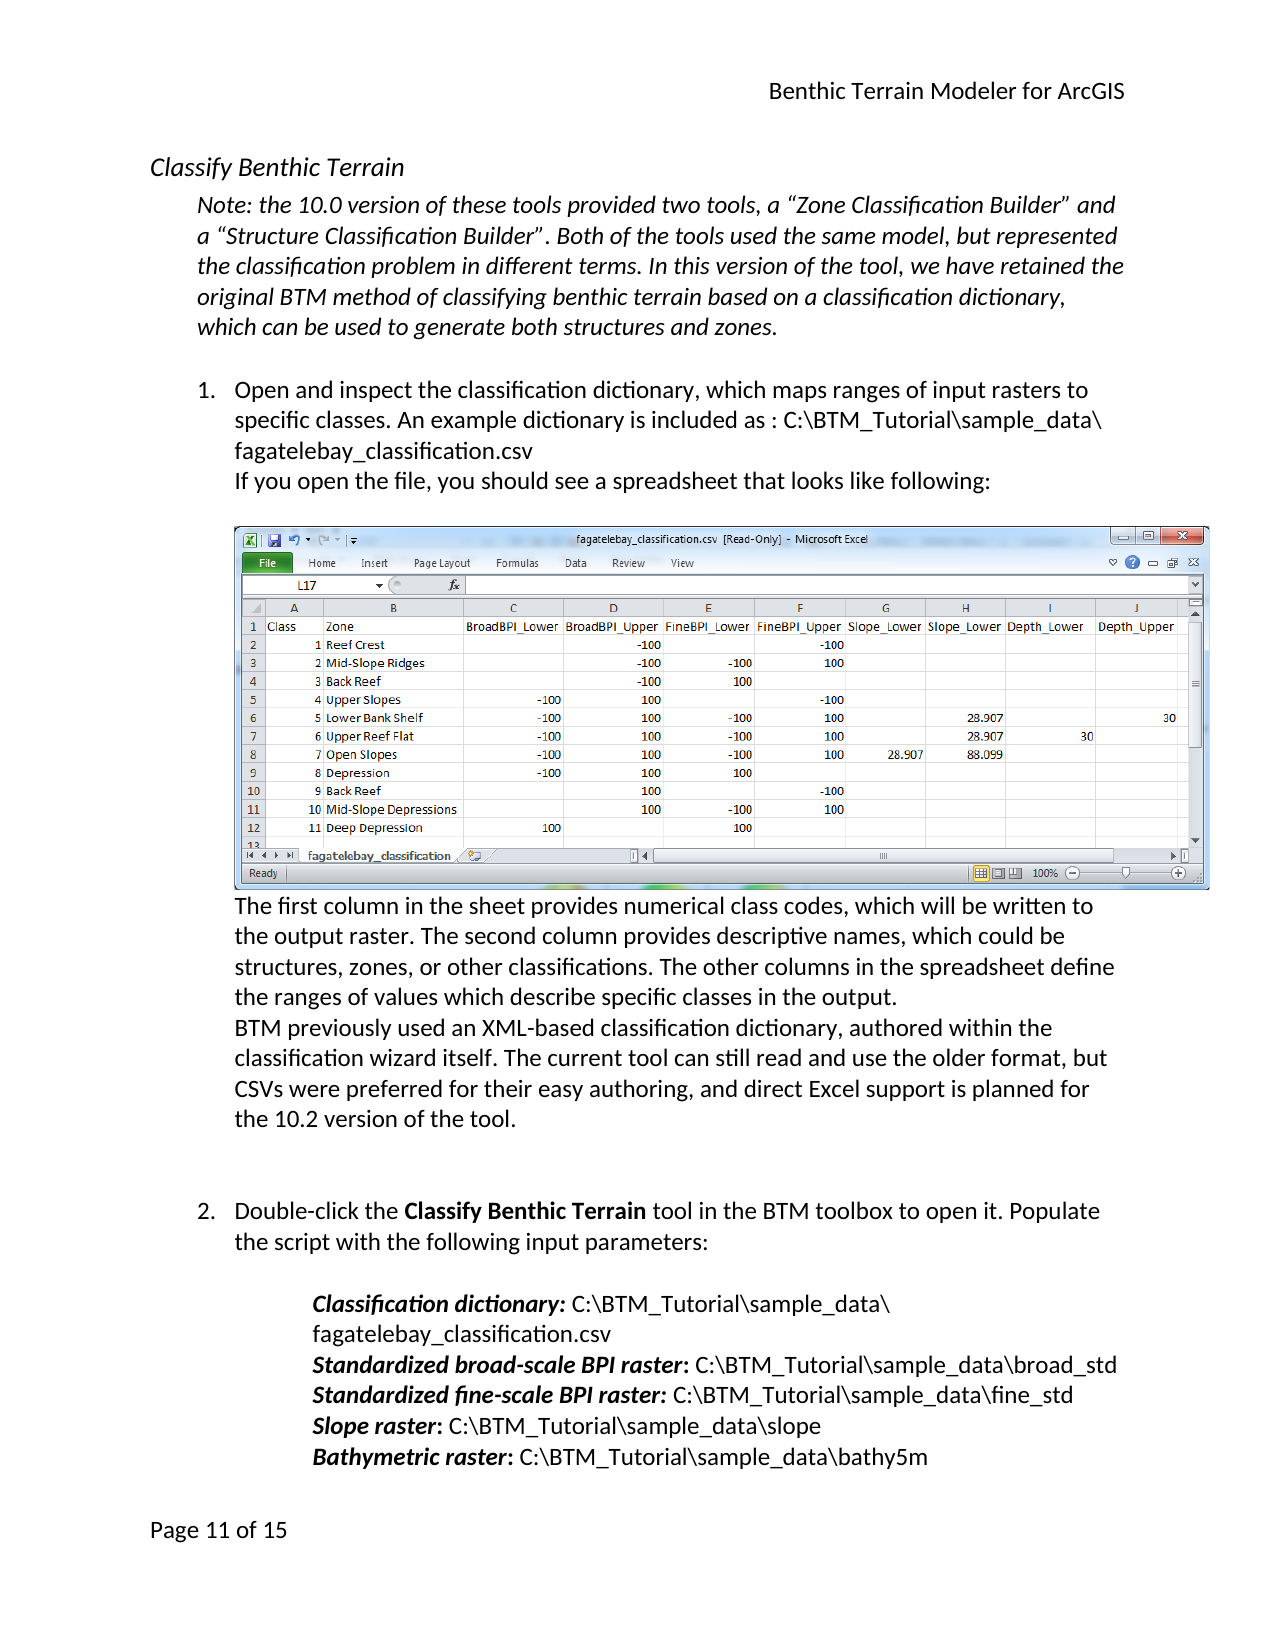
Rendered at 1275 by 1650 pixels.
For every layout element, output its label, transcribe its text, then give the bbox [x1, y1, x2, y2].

list Double-click the Classify Benthic Terrain tool in the BTM toolbox to open it. Populate the script with the following input parameters: [197, 1195, 1127, 1256]
text Note: the 10.0 version of these tools provided two tools, a “Zone Classification Builder” and a “Structure Classification Builder”. Both of the tools used the same model, but represented the classification problem in different terms. In this version of the tool, we have retained the original BTM method of classifying benthic terrain based on a classification dictionary, which can be used to generate both structures and zones. [197, 189, 1125, 372]
list Standardized fine-scale BPI raster: C:\BTM_Tutorial\sample_data\fine_std [312, 1380, 1127, 1410]
subtitle Classify Benthic Terrain [150, 150, 1125, 183]
list Slope raster: C:\BTM_Tutorial\sample_data\slope [312, 1410, 1127, 1441]
list Bathymetric raster: C:\BTM_Tutorial\sample_data\bathy5m [312, 1441, 1127, 1471]
picture [234, 526, 1210, 890]
list Classification dictionary: C:\BTM_Tutorial\sample_data\fagatelebay_classification.csv Standardized broad-scale BPI raster: C:\BTM_Tutorial\sample_data\broad_std [312, 1288, 1127, 1380]
